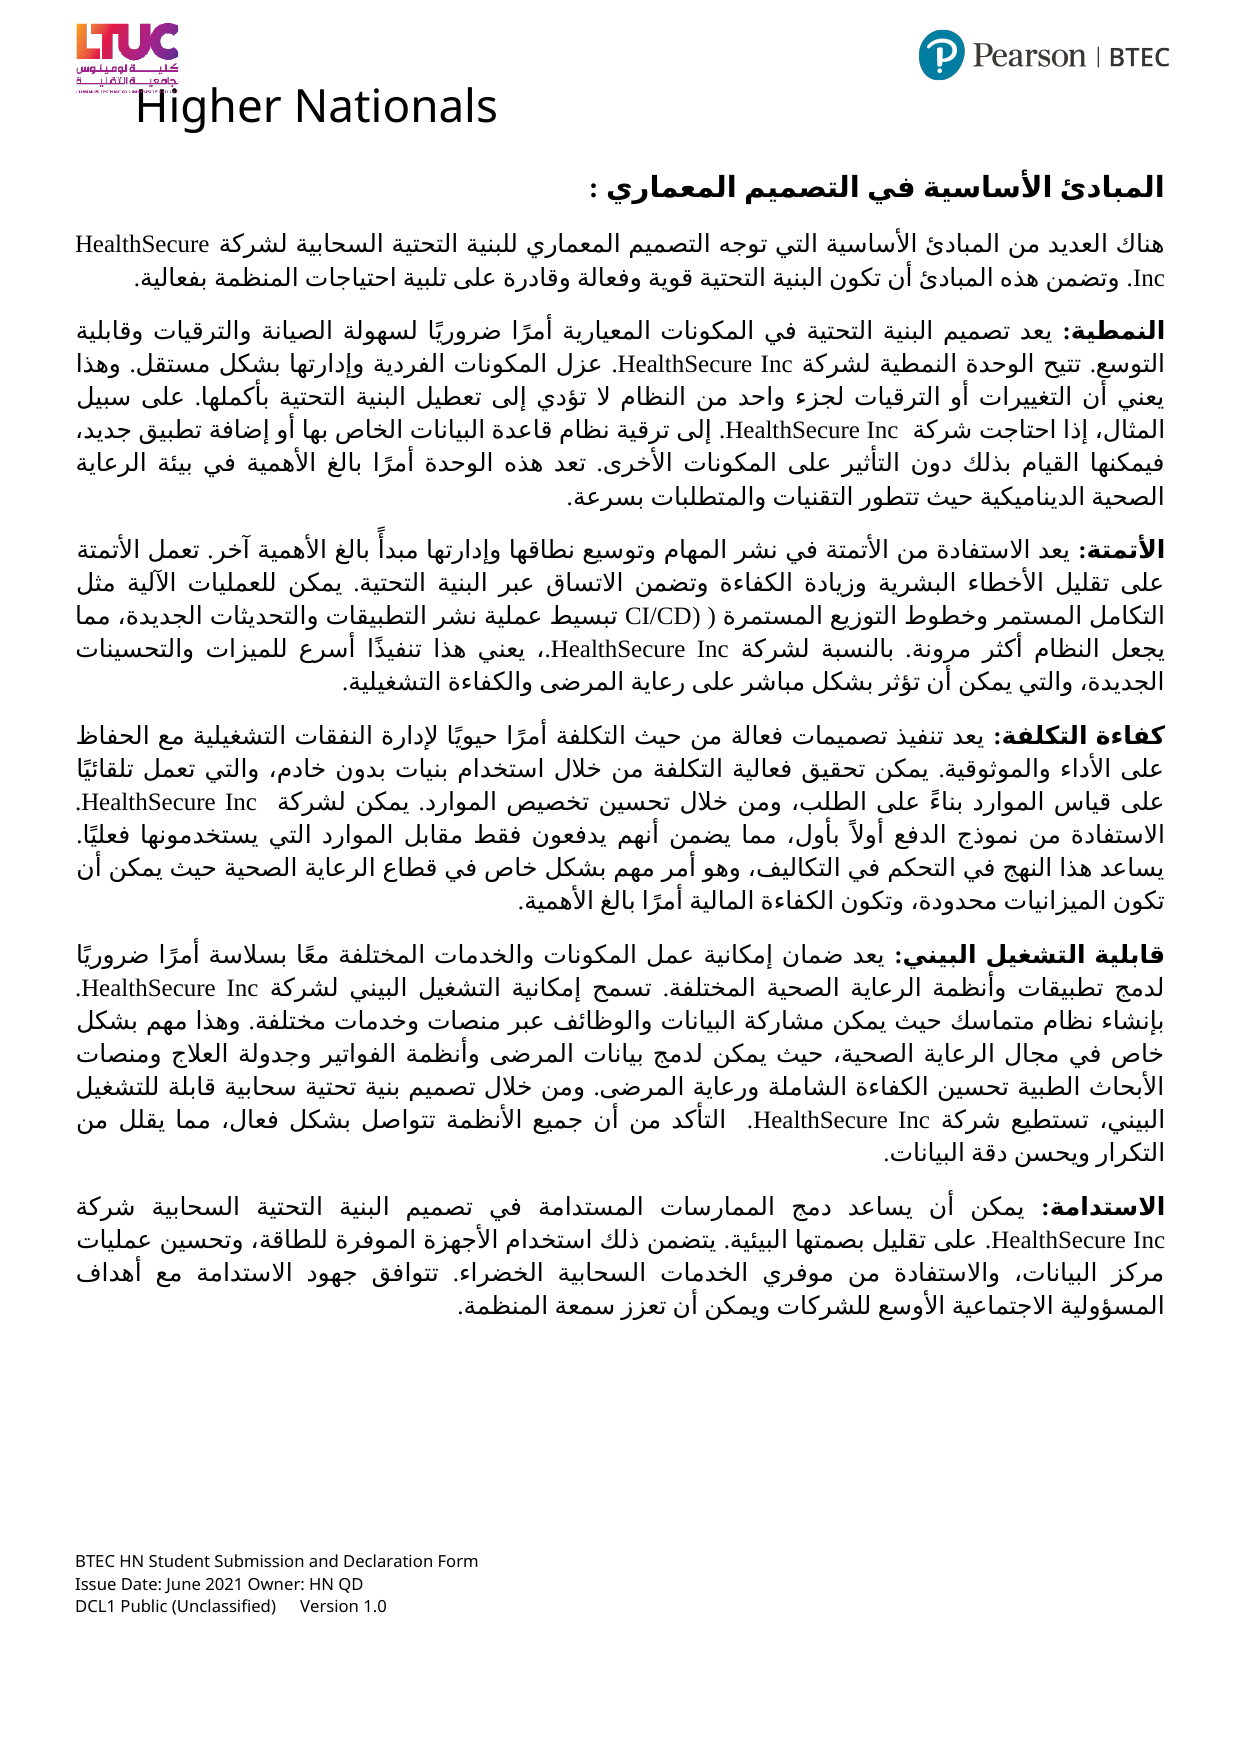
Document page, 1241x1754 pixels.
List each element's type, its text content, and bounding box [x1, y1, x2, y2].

text النمطية: يعد تصميم البنية التحتية في المكونات المعيارية أمرًا ضروريًا لسهولة الصيانة والترقيات وقابلية التوسع. تتيح الوحدة النمطية لشركة HealthSecure Inc. عزل المكونات الفردية وإدارتها بشكل مستقل. وهذا يعني أن التغييرات أو الترقيات لجزء واحد من النظام لا تؤدي إلى تعطيل البنية التحتية بأكملها. على سبيل المثال، إذا احتاجت شركة HealthSecure Inc. إلى ترقية نظام قاعدة البيانات الخاص بها أو إضافة تطبيق جديد، فيمكنها القيام بذلك دون التأثير على المكونات الأخرى. تعد هذه الوحدة أمرًا بالغ الأهمية في بيئة الرعاية الصحية الديناميكية حيث تتطور التقنيات والمتطلبات بسرعة. [75, 316, 1165, 510]
picture [914, 22, 1172, 86]
text كفاءة التكلفة: يعد تنفيذ تصميمات فعالة من حيث التكلفة أمرًا حيويًا لإدارة النفقات التشغيلية مع الحفاظ على الأداء والموثوقية. يمكن تحقيق فعالية التكلفة من خلال استخدام بنيات بدون خادم، والتي تعمل تلقائيًا على قياس الموارد بناءً على الطلب، ومن خلال تحسين تخصيص الموارد. يمكن لشركة HealthSecure Inc. الاستفادة من نموذج الدفع أولاً بأول، مما يضمن أنهم يدفعون فقط مقابل الموارد التي يستخدمونها فعليًا. يساعد هذا النهج في التحكم في التكاليف، وهو أمر مهم بشكل خاص في قطاع الرعاية الصحية حيث يمكن أن تكون الميزانيات محدودة، وتكون الكفاءة المالية أمرًا بالغ الأهمية. [75, 721, 1165, 915]
text قابلية التشغيل البيني: يعد ضمان إمكانية عمل المكونات والخدمات المختلفة معًا بسلاسة أمرًا ضروريًا لدمج تطبيقات وأنظمة الرعاية الصحية المختلفة. تسمح إمكانية التشغيل البيني لشركة HealthSecure Inc. بإنشاء نظام متماسك حيث يمكن مشاركة البيانات والوظائف عبر منصات وخدمات مختلفة. وهذا مهم بشكل خاص في مجال الرعاية الصحية، حيث يمكن لدمج بيانات المرضى وأنظمة الفواتير وجدولة العلاج ومنصات الأبحاث الطبية تحسين الكفاءة الشاملة ورعاية المرضى. ومن خلال تصميم بنية تحتية سحابية قابلة للتشغيل البيني، تستطيع شركة HealthSecure Inc. التأكد من أن جميع الأنظمة تتواصل بشكل فعال، مما يقلل من التكرار ويحسن دقة البيانات. [75, 940, 1165, 1167]
text الاستدامة: يمكن أن يساعد دمج الممارسات المستدامة في تصميم البنية التحتية السحابية شركة HealthSecure Inc. على تقليل بصمتها البيئية. يتضمن ذلك استخدام الأجهزة الموفرة للطاقة، وتحسين عمليات مركز البيانات، والاستفادة من موفري الخدمات السحابية الخضراء. تتوافق جهود الاستدامة مع أهداف المسؤولية الاجتماعية الأوسع للشركات ويمكن أن تعزز سمعة المنظمة. [75, 1192, 1165, 1320]
text هناك العديد من المبادئ الأساسية التي توجه التصميم المعماري للبنية التحتية السحابية لشركة HealthSecure Inc. وتضمن هذه المبادئ أن تكون البنية التحتية قوية وفعالة وقادرة على تلبية احتياجات المنظمة بفعالية. [75, 229, 1165, 291]
text الأتمتة: يعد الاستفادة من الأتمتة في نشر المهام وتوسيع نطاقها وإدارتها مبدأً بالغ الأهمية آخر. تعمل الأتمتة على تقليل الأخطاء البشرية وزيادة الكفاءة وتضمن الاتساق عبر البنية التحتية. يمكن للعمليات الآلية مثل التكامل المستمر وخطوط التوزيع المستمرة ( (CI/CD تبسيط عملية نشر التطبيقات والتحديثات الجديدة، مما يجعل النظام أكثر مرونة. بالنسبة لشركة HealthSecure Inc.، يعني هذا تنفيذًا أسرع للميزات والتحسينات الجديدة، والتي يمكن أن تؤثر بشكل مباشر على رعاية المرضى والكفاءة التشغيلية. [75, 535, 1165, 696]
text المبادئ الأساسية في التصميم المعماري : [75, 170, 1165, 204]
picture [75, 22, 179, 91]
